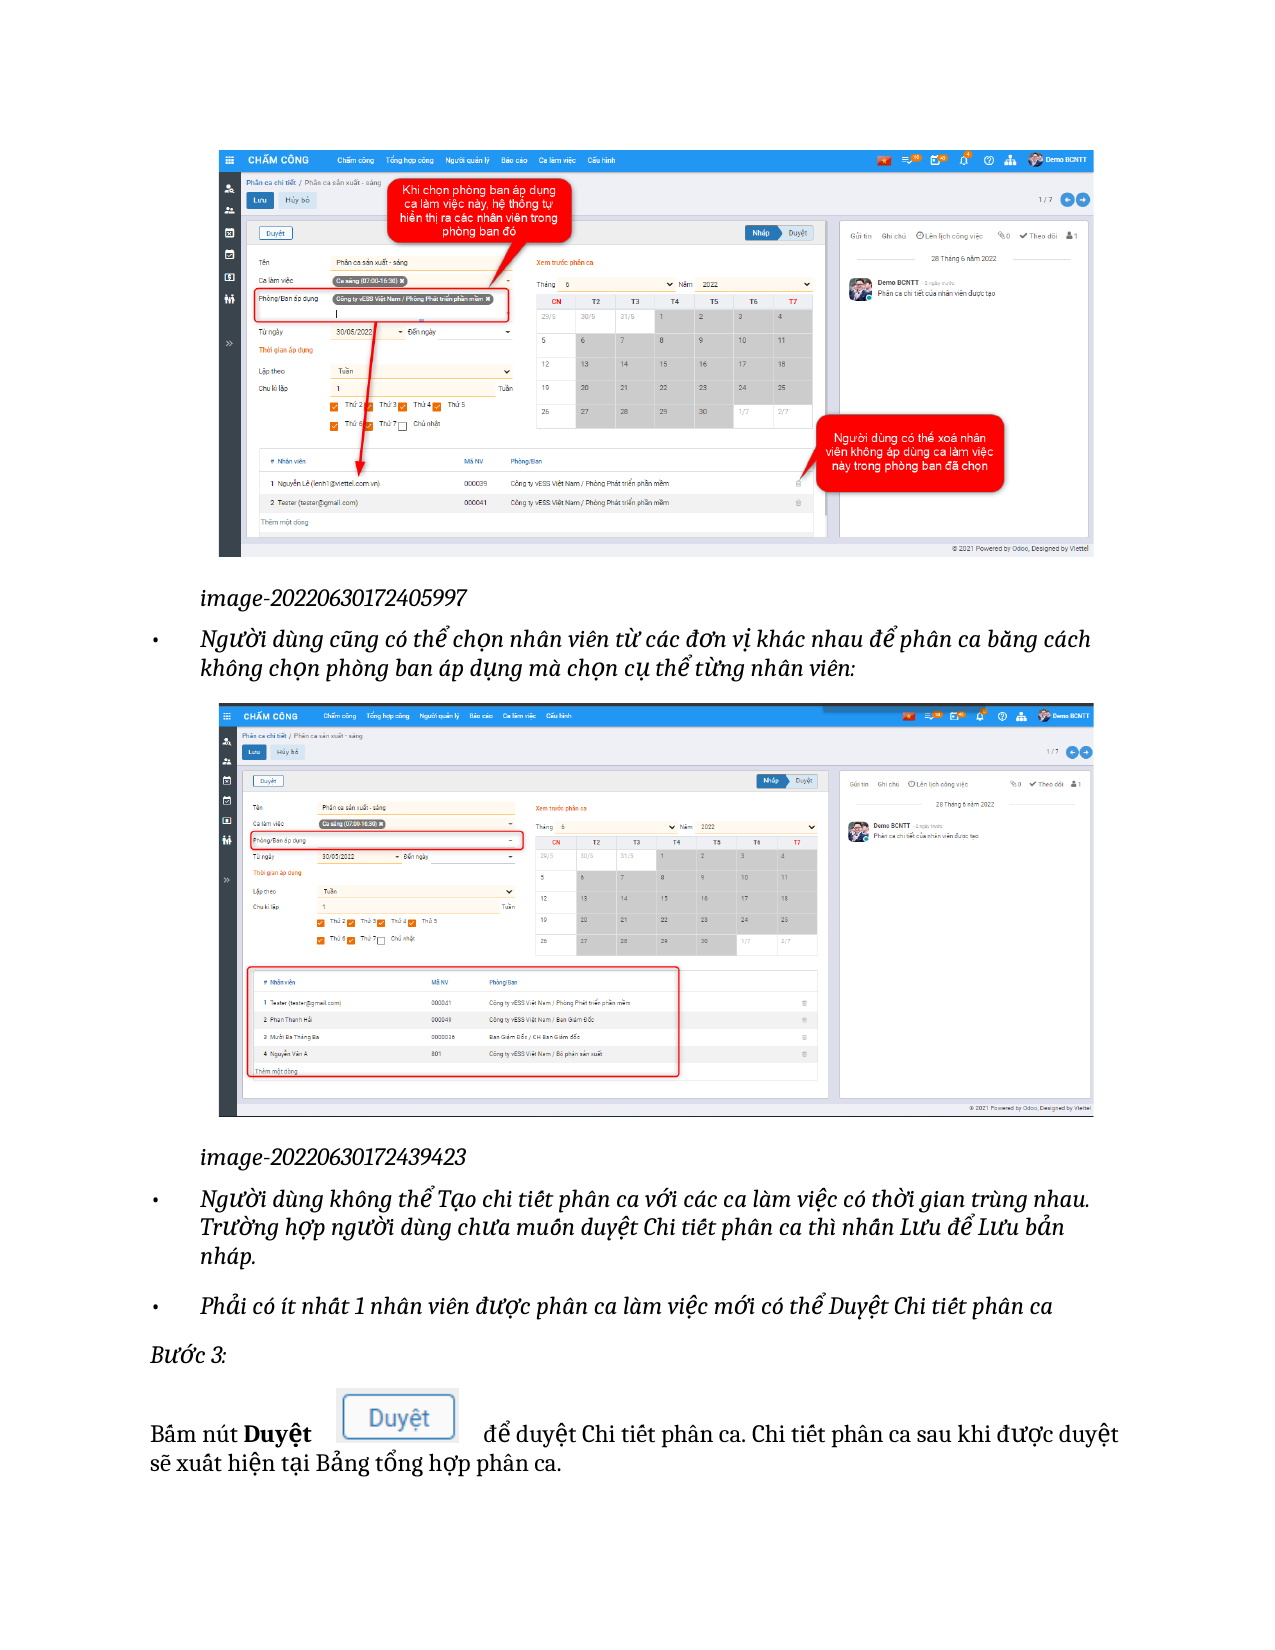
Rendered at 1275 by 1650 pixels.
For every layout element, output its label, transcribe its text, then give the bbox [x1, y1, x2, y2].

picture [336, 1388, 459, 1443]
text Bước 3: [150, 1341, 1125, 1370]
list image-20220630172439423 [150, 1143, 1125, 1172]
list image-20220630172405997 [150, 584, 1125, 613]
text Bấm nút Duyệt để duyệt Chi tiết phân ca. Chi tiết phân ca sau khi được duyệt sẽ xuất hiện tại Bảng tổng hợp phân ca. [150, 1389, 1125, 1477]
picture [218, 150, 1094, 557]
picture [218, 703, 1094, 1117]
list Người dùng cũng có thể chọn nhân viên từ các đơn vị khác nhau để phân ca bằng cách không chọn phòng ban áp dụng mà chọn cụ thể từng nhân viên: [150, 625, 1125, 683]
list Phải có ít nhất 1 nhân viên được phân ca làm việc mới có thể Duyệt Chi tiết phân ca [150, 1292, 1125, 1320]
list Người dùng không thể Tạo chi tiết phân ca với các ca làm việc có thời gian trùng nhau. Trường hợp người dùng chưa muốn duyệt Chi tiết phân ca thì nhấn Lưu để Lưu bản nháp. [150, 1184, 1125, 1271]
